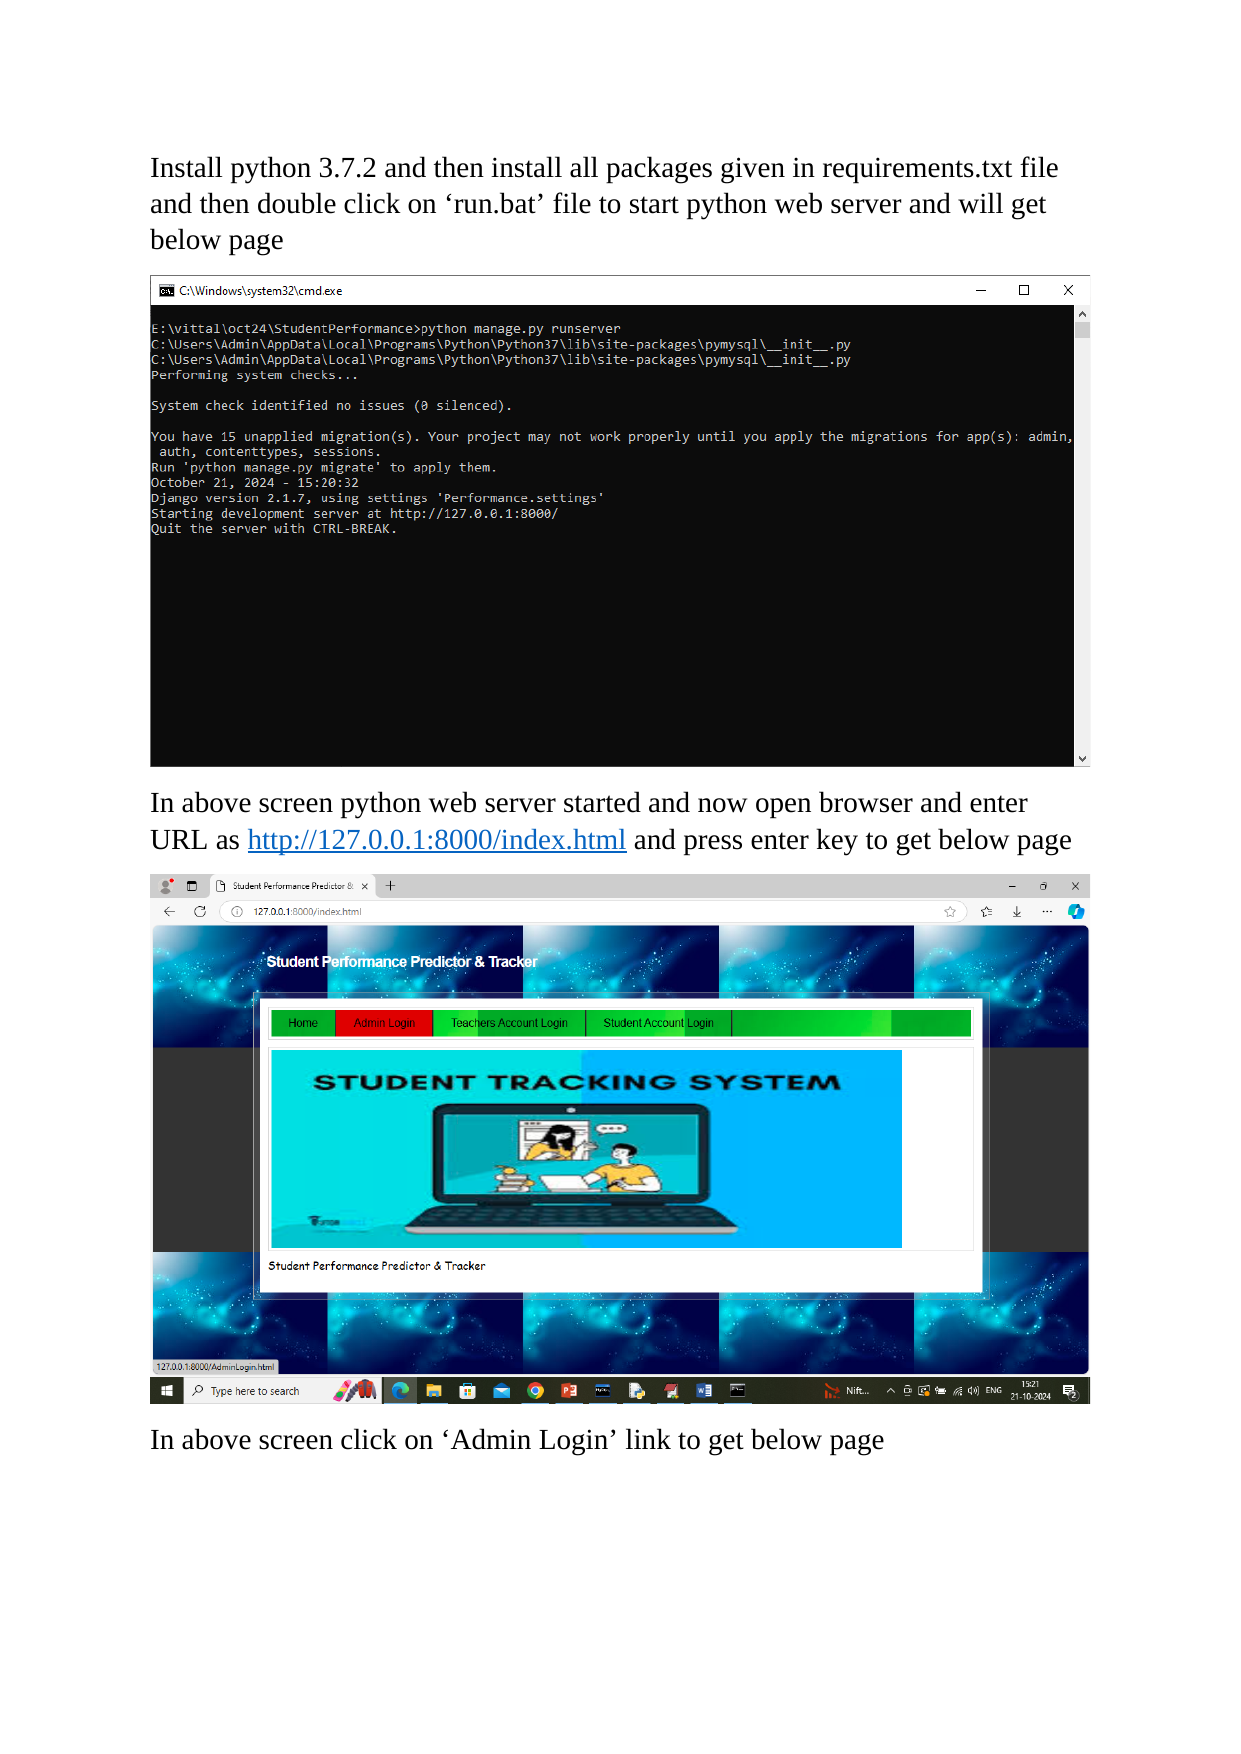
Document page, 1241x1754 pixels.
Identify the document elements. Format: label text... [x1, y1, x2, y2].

text Install python 3.7.2 and then install all packages given in requirements.txt file and then double click on ‘run.bat’ file to start python web server and will get below page [150, 150, 1090, 256]
text In above screen click on ‘Admin Login’ link to get below page [150, 1422, 1090, 1456]
picture [150, 275, 1091, 767]
picture [150, 874, 1091, 1404]
text In above screen python web server started and now open browser and enter URL as http://127.0.0.1:8000/index.html and press enter key to get below page [150, 786, 1090, 855]
